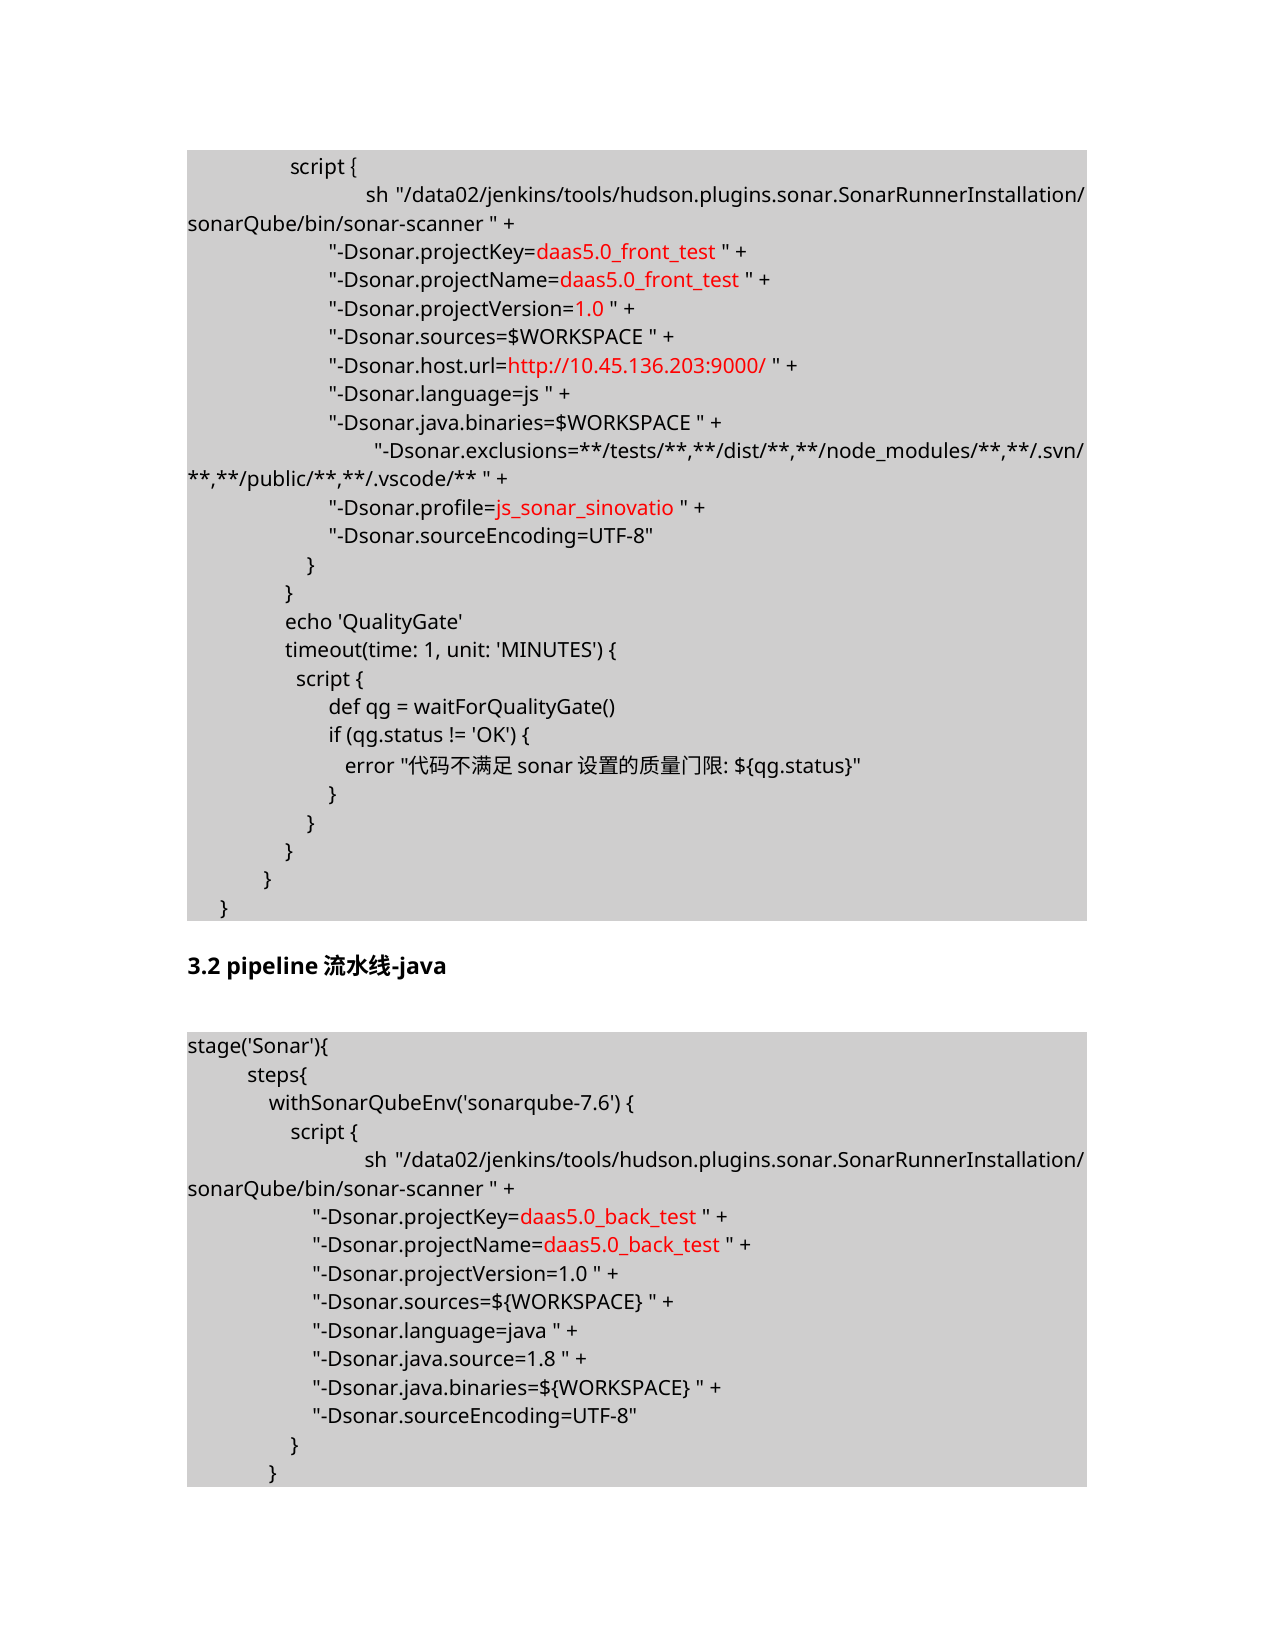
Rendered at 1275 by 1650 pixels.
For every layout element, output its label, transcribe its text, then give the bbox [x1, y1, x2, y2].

text } [187, 864, 1087, 893]
text "-Dsonar.java.source=1.8 " + [187, 1344, 1087, 1373]
text "-Dsonar.sources=${WORKSPACE} " + [187, 1287, 1087, 1316]
text "-Dsonar.projectVersion=1.0 " + [187, 1259, 1087, 1287]
text stage('Sonar'){ [187, 1032, 1087, 1060]
text "-Dsonar.projectKey=daas5.0_back_test " + [187, 1202, 1087, 1231]
text sh "/data02/jenkins/tools/hudson.plugins.sonar.SonarRunnerInstallation/sonarQube/bin/sonar-scanner " + [187, 180, 1087, 237]
text timeout(time: 1, unit: 'MINUTES') { [187, 635, 1087, 664]
text } [187, 836, 1087, 864]
text "-Dsonar.profile=js_sonar_sinovatio " + [187, 493, 1087, 521]
text "-Dsonar.projectKey=daas5.0_front_test " + [187, 237, 1087, 266]
text echo 'QualityGate' [187, 607, 1087, 635]
text } [187, 578, 1087, 607]
text "-Dsonar.sourceEncoding=UTF-8" [187, 1401, 1087, 1430]
text script { [187, 664, 1087, 692]
text steps{ [187, 1060, 1087, 1088]
text } [187, 893, 1087, 921]
text 3.2 pipeline流水线-java [187, 948, 1087, 981]
text "-Dsonar.projectName=daas5.0_front_test " + [187, 266, 1087, 294]
text "-Dsonar.host.url=http://10.45.136.203:9000/ " + [187, 351, 1087, 379]
text "-Dsonar.java.binaries=$WORKSPACE " + [187, 408, 1087, 436]
text } [187, 550, 1087, 578]
text } [187, 779, 1087, 808]
text "-Dsonar.sourceEncoding=UTF-8" [187, 521, 1087, 550]
text "-Dsonar.projectVersion=1.0 " + [187, 294, 1087, 322]
text "-Dsonar.language=js " + [187, 379, 1087, 408]
text } [187, 808, 1087, 836]
text "-Dsonar.language=java " + [187, 1316, 1087, 1344]
text script { [187, 1117, 1087, 1145]
text def qg = waitForQualityGate() [187, 692, 1087, 721]
text } [187, 1430, 1087, 1458]
text "-Dsonar.projectName=daas5.0_back_test " + [187, 1231, 1087, 1259]
text } [187, 1458, 1087, 1487]
text script { [187, 150, 1087, 180]
text "-Dsonar.java.binaries=${WORKSPACE} " + [187, 1373, 1087, 1401]
text sh "/data02/jenkins/tools/hudson.plugins.sonar.SonarRunnerInstallation/sonarQube/bin/sonar-scanner " + [187, 1145, 1087, 1202]
text withSonarQubeEnv('sonarqube-7.6') { [187, 1088, 1087, 1117]
text error "代码不满足sonar设置的质量门限: ${qg.status}" [187, 749, 1087, 779]
text "-Dsonar.exclusions=**/tests/**,**/dist/**,**/node_modules/**,**/.svn/**,**/public/**,**/.vscode/** " + [187, 436, 1087, 493]
text if (qg.status != 'OK') { [187, 721, 1087, 749]
text "-Dsonar.sources=$WORKSPACE " + [187, 322, 1087, 351]
